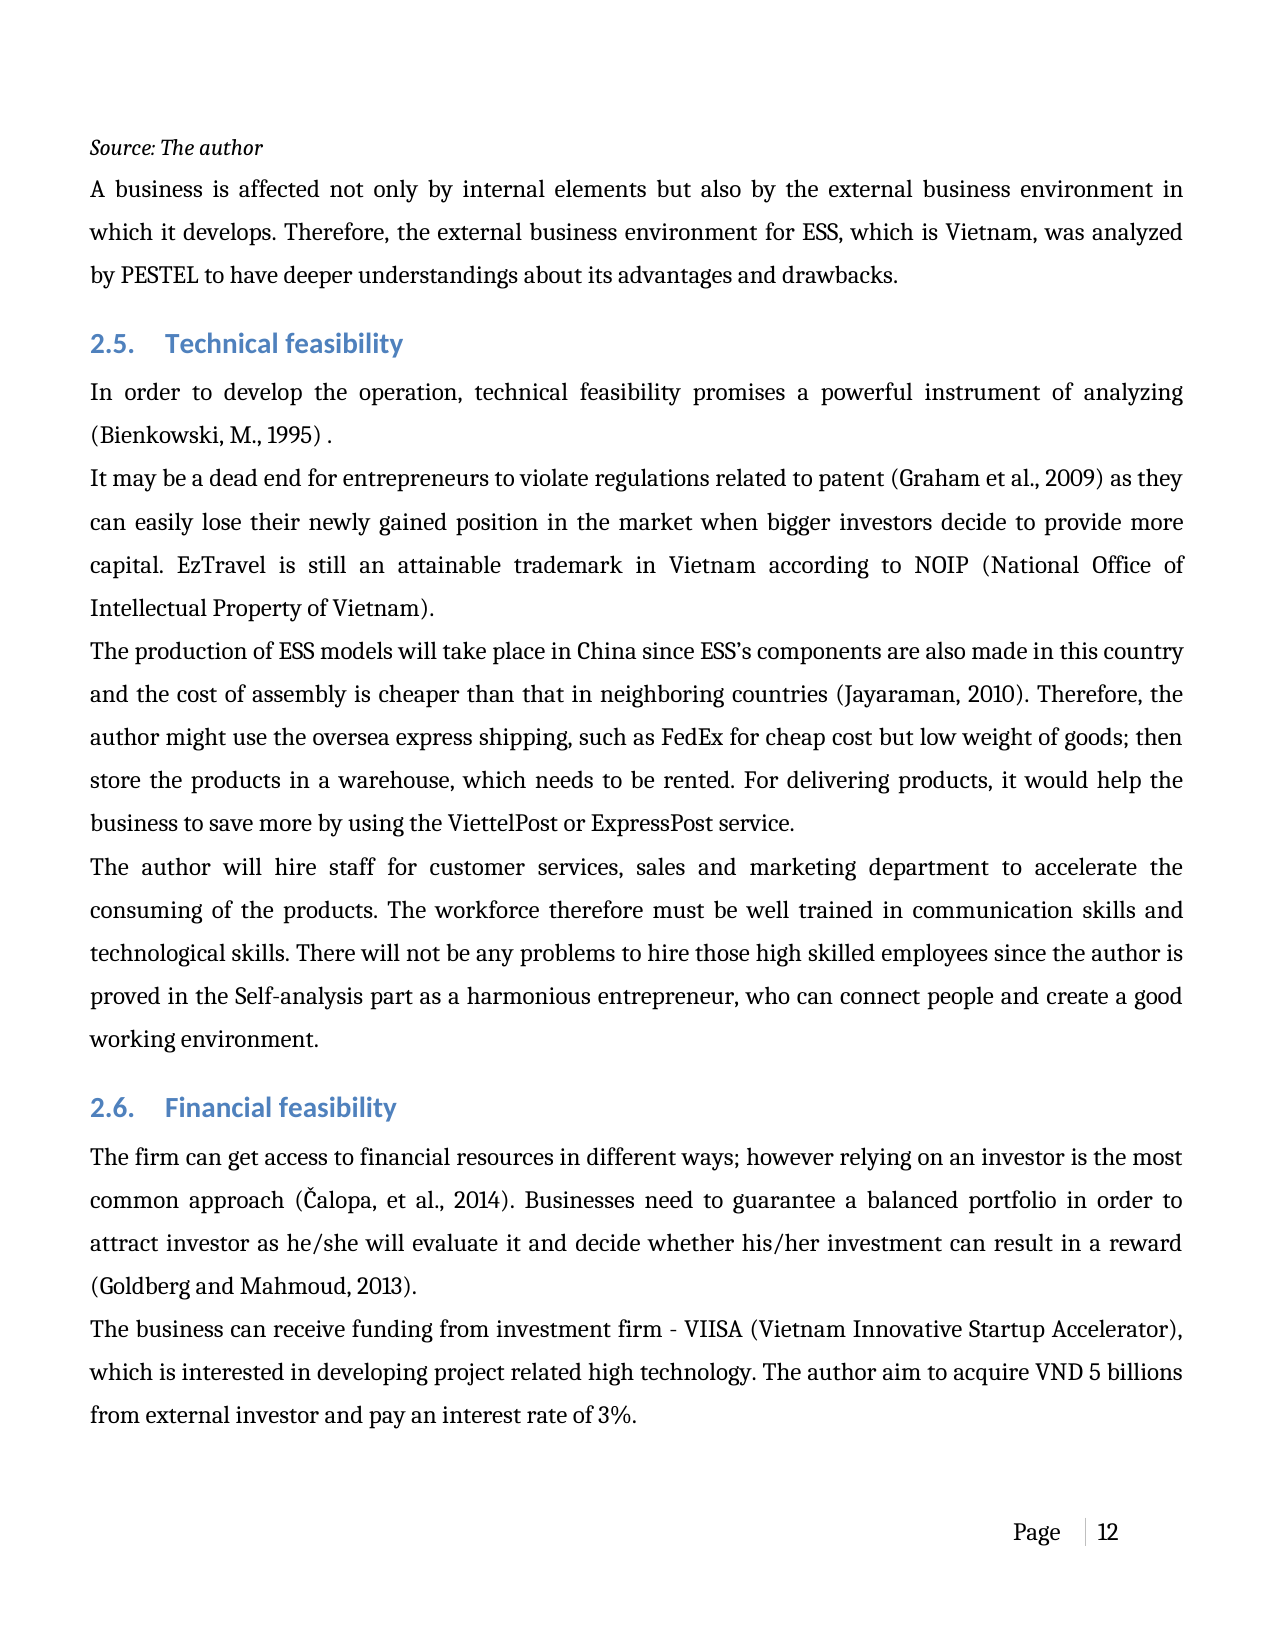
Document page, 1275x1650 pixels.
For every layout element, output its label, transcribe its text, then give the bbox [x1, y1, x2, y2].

text The firm can get access to financial resources in different ways; however relying on an investor is the most common approach (Čalopa, et al., 2014). Businesses need to guarantee a balanced portfolio in order to attract investor as he/she will evaluate it and decide whether his/her investment can result in a reward (Goldberg and Mahmoud, 2013). [90, 1142, 1185, 1301]
subtitle Technical feasibility [90, 325, 1185, 360]
subtitle Financial feasibility [90, 1089, 1185, 1124]
text Source: The author [90, 135, 1185, 161]
text In order to develop the operation, technical feasibility promises a powerful instrument of analyzing (Bienkowski, M., 1995) . [90, 378, 1185, 450]
text The production of ESS models will take place in China since ESS’s components are also made in this country and the cost of assembly is cheaper than that in neighboring countries (Jayaraman, 2010). Therefore, the author might use the oversea express shipping, such as FedEx for cheap cost but low weight of goods; then store the products in a warehouse, which needs to be rented. For delivering products, it would help the business to save more by using the ViettelPost or ExpressPost service. [90, 637, 1185, 838]
text A business is affected not only by internal elements but also by the external business environment in which it develops. Therefore, the external business environment for ESS, which is Vietnam, was analyzed by PESTEL to have deeper understandings about its advantages and drawbacks. [90, 174, 1185, 289]
text It may be a dead end for entrepreneurs to violate regulations related to patent (Graham et al., 2009) as they can easily lose their newly gained position in the market when bigger investors decide to provide more capital. EzTravel is still an attainable trademark in Vietnam according to NOIP (National Office of Intellectual Property of Vietnam). [90, 464, 1185, 622]
text The author will hire staff for customer services, sales and marketing department to accelerate the consuming of the products. The workforce therefore must be well trained in communication skills and technological skills. There will not be any problems to hire those high skilled employees since the author is proved in the Self-analysis part as a harmonious entrepreneur, who can connect people and create a good working environment. [90, 852, 1185, 1054]
text The business can receive funding from investment firm - VIISA (Vietnam Innovative Startup Accelerator), which is interested in developing project related high technology. The author aim to acquire VND 5 billions from external investor and pay an interest rate of 3%. [90, 1315, 1185, 1430]
